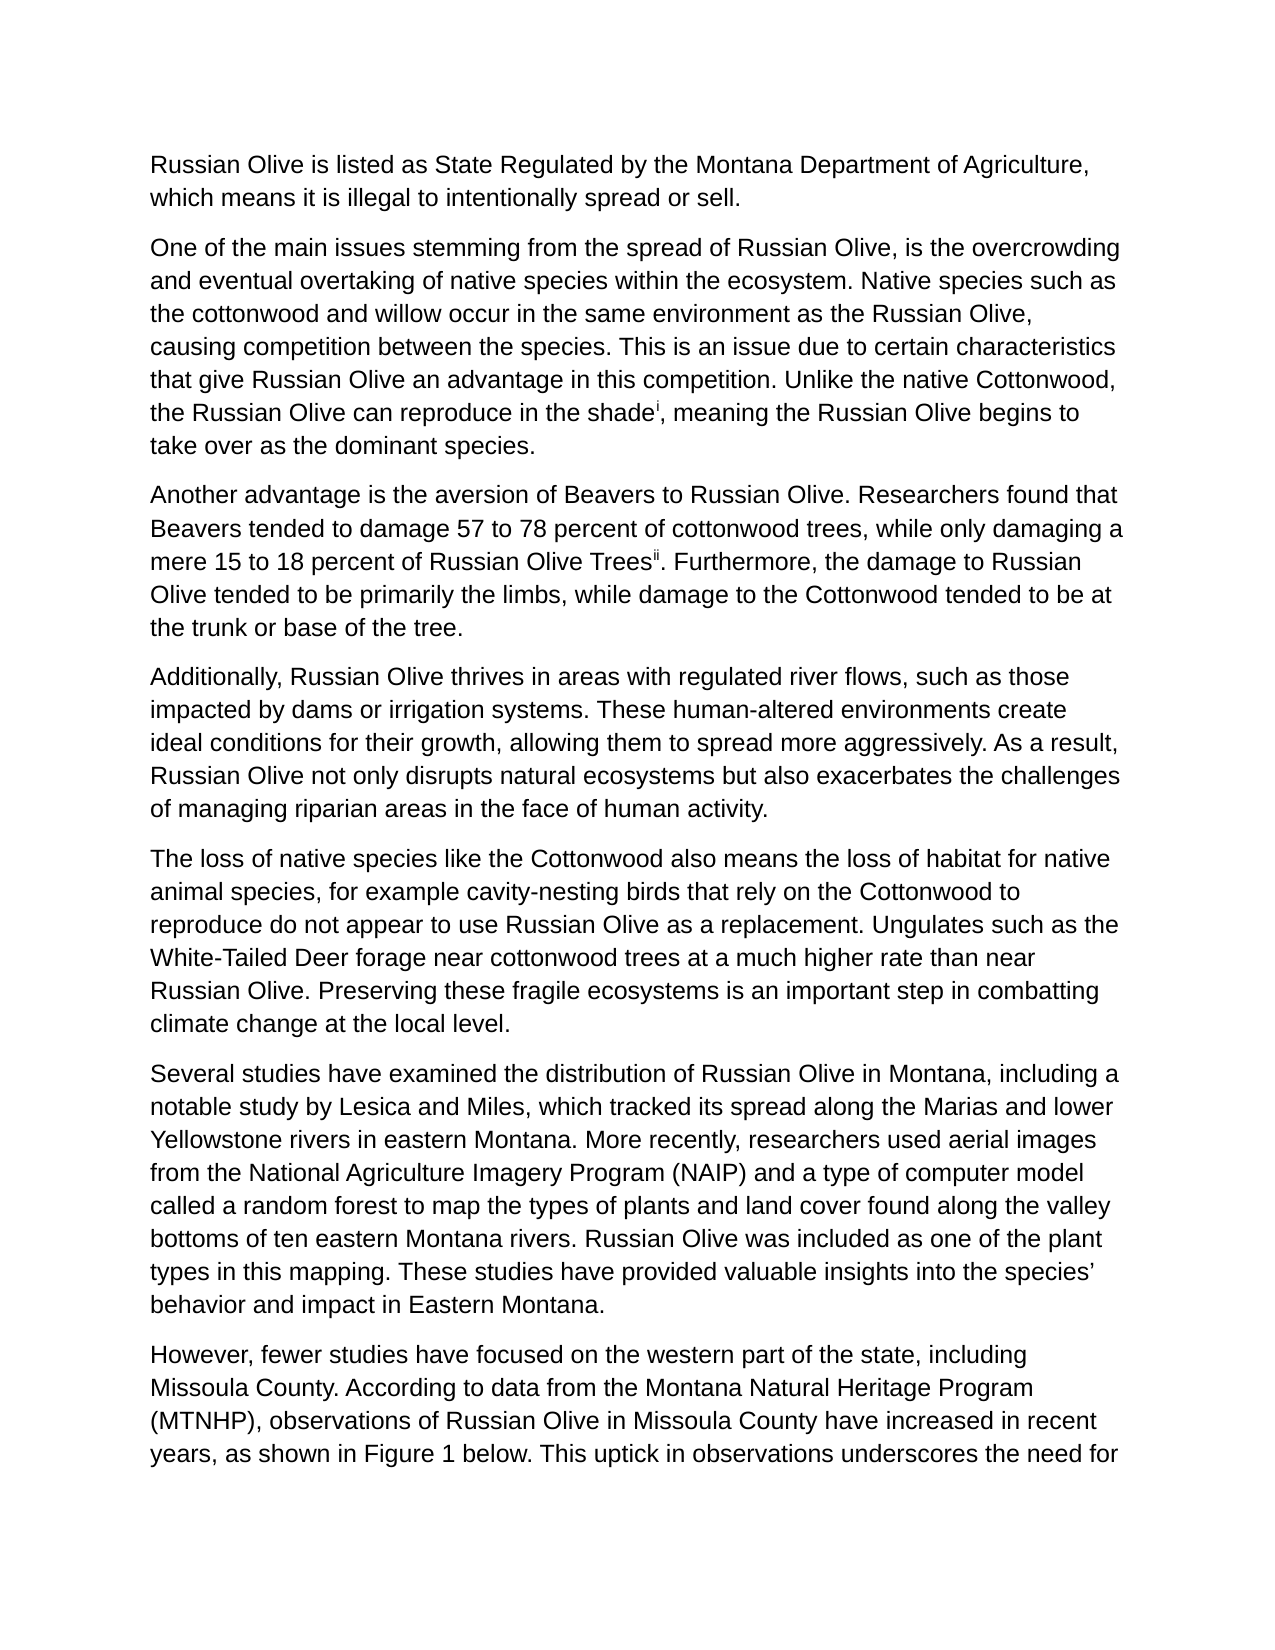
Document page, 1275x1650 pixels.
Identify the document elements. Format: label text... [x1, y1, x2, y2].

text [150, 150, 1125, 212]
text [150, 1340, 1125, 1467]
text Several studies have examined the distribution of Russian Olive in Montana, including a notable study by Lesica and Miles, which tracked its spread along the Marias and lower Yellowstone rivers in eastern Montana. More recently, researchers used aerial images from the National Agriculture Imagery Program (NAIP) and a type of computer model called a random forest to map the types of plants and land cover found along the valley bottoms of ten eastern Montana rivers. Russian Olive was included as one of the plant types in this mapping. These studies have provided valuable insights into the species’ behavior and impact in Eastern Montana. [150, 1059, 1125, 1319]
text The loss of native species like the Cottonwood also means the loss of habitat for native animal species, for example cavity-nesting birds that rely on the Cottonwood to reproduce do not appear to use Russian Olive as a replacement. Ungulates such as the White-Tailed Deer forage near cottonwood trees at a much higher rate than near Russian Olive. Preserving these fragile ecosystems is an important step in combatting climate change at the local level. [150, 844, 1125, 1038]
text Additionally, Russian Olive thrives in areas with regulated river flows, such as those impacted by dams or irrigation systems. These human-altered environments create ideal conditions for their growth, allowing them to spread more aggressively. As a result, Russian Olive not only disrupts natural ecosystems but also exacerbates the challenges of managing riparian areas in the face of human activity. [150, 662, 1125, 823]
text Another advantage is the aversion of Beavers to Russian Olive. Researchers found that Beavers tended to damage 57 to 78 percent of cottonwood trees, while only damaging a mere 15 to 18 percent of Russian Olive Trees. Furthermore, the damage to Russian Olive tended to be primarily the limbs, while damage to the Cottonwood tended to be at the trunk or base of the tree. [150, 481, 1125, 641]
text One of the main issues stemming from the spread of Russian Olive, is the overcrowding and eventual overtaking of native species within the ecosystem. Native species such as the cottonwood and willow occur in the same environment as the Russian Olive, causing competition between the species. This is an issue due to certain characteristics that give Russian Olive an advantage in this competition. Unlike the native Cottonwood, the Russian Olive can reproduce in the shade, meaning the Russian Olive begins to take over as the dominant species. [150, 233, 1125, 459]
